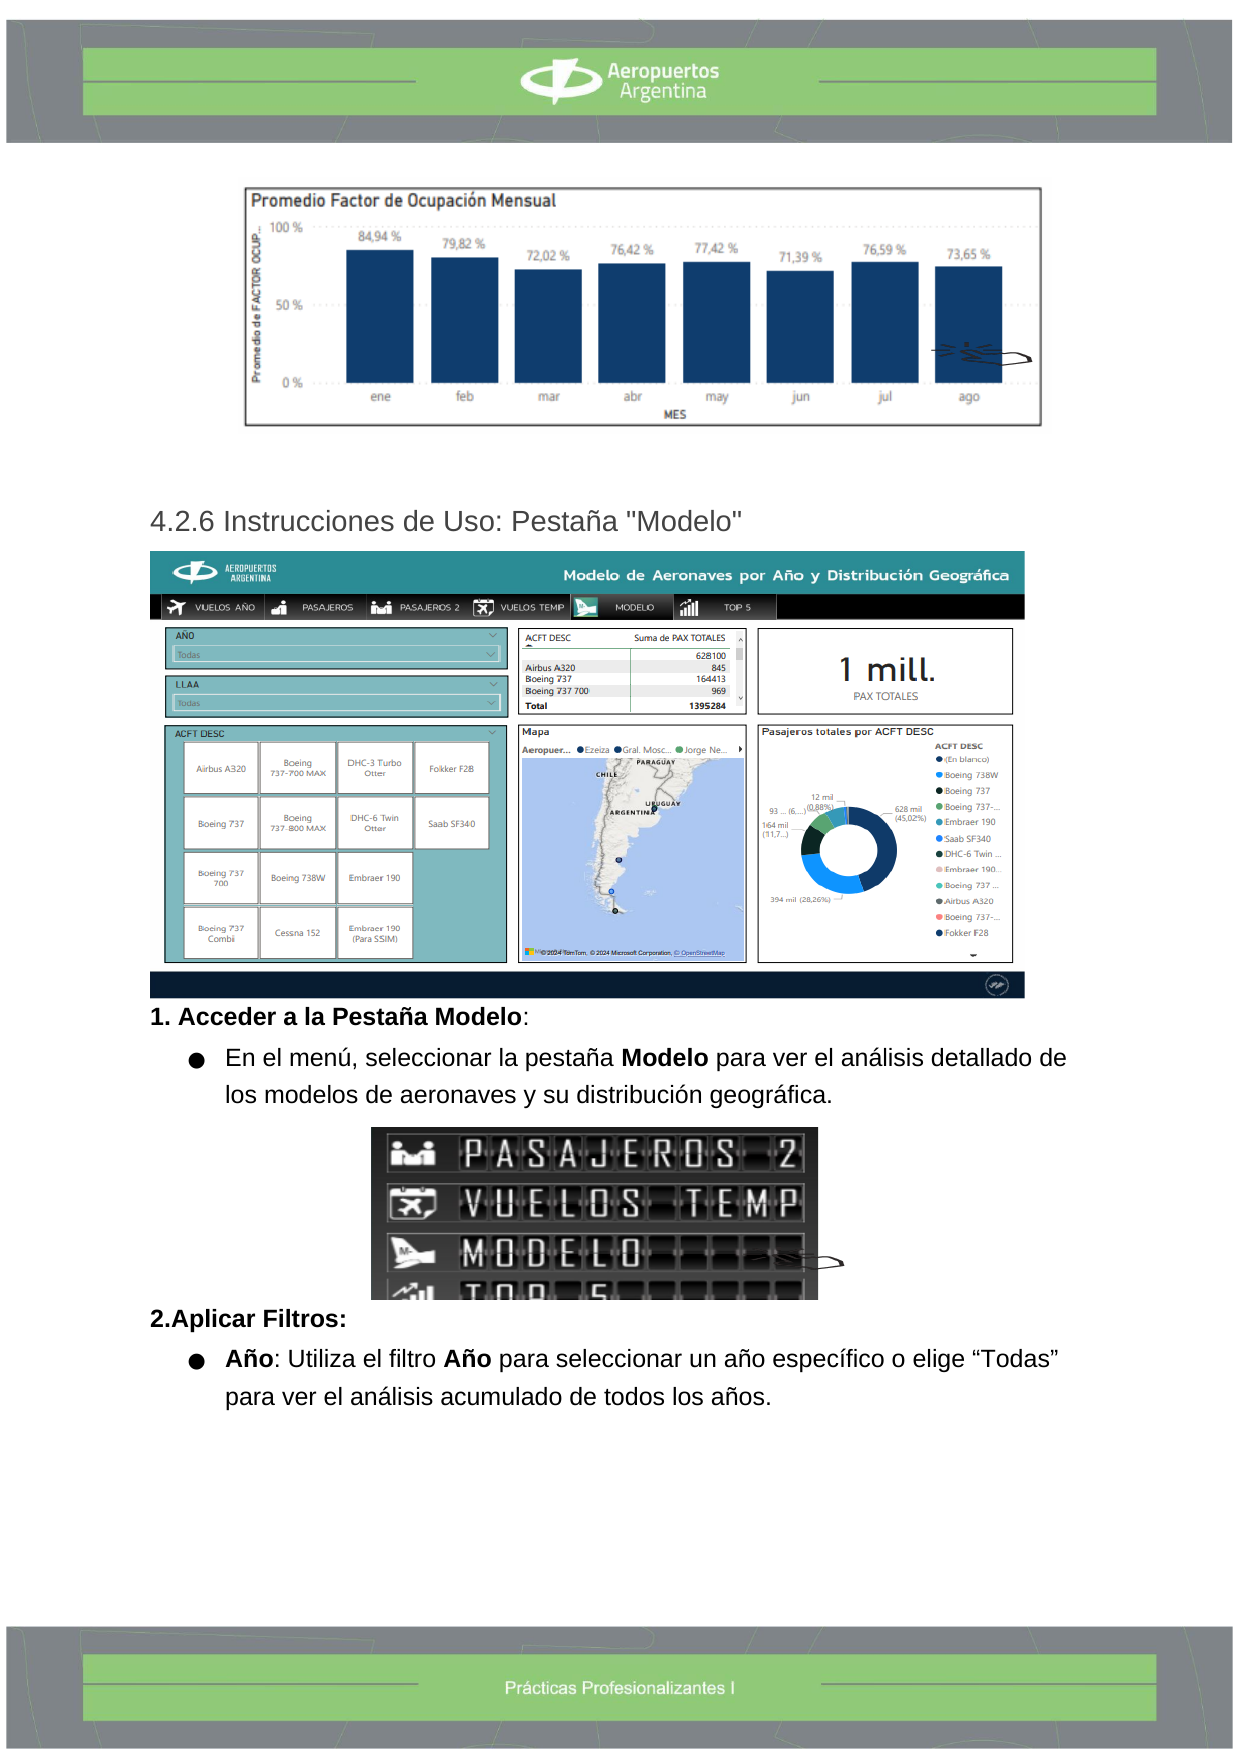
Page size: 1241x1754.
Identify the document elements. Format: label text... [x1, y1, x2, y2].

picture [6, 18, 1233, 143]
list Año: Utiliza el filtro Año para seleccionar un año específico o elige “Todas” para ver el análisis acumulado de todos los años. [187, 1337, 1090, 1410]
picture [6, 1626, 1233, 1749]
picture [150, 551, 1025, 999]
picture [371, 1127, 848, 1300]
text 2.Aplicar Filtros: [150, 1303, 1090, 1332]
text 1. Acceder a la Pestaña Modelo: [150, 1002, 1090, 1031]
picture [237, 177, 1053, 434]
list En el menú, seleccionar la pestaña Modelo para ver el análisis detallado de los modelos de aeronaves y su distribución geográfica. [187, 1035, 1090, 1109]
subtitle 4.2.6 Instrucciones de Uso: Pestaña "Modelo" [150, 504, 1090, 538]
